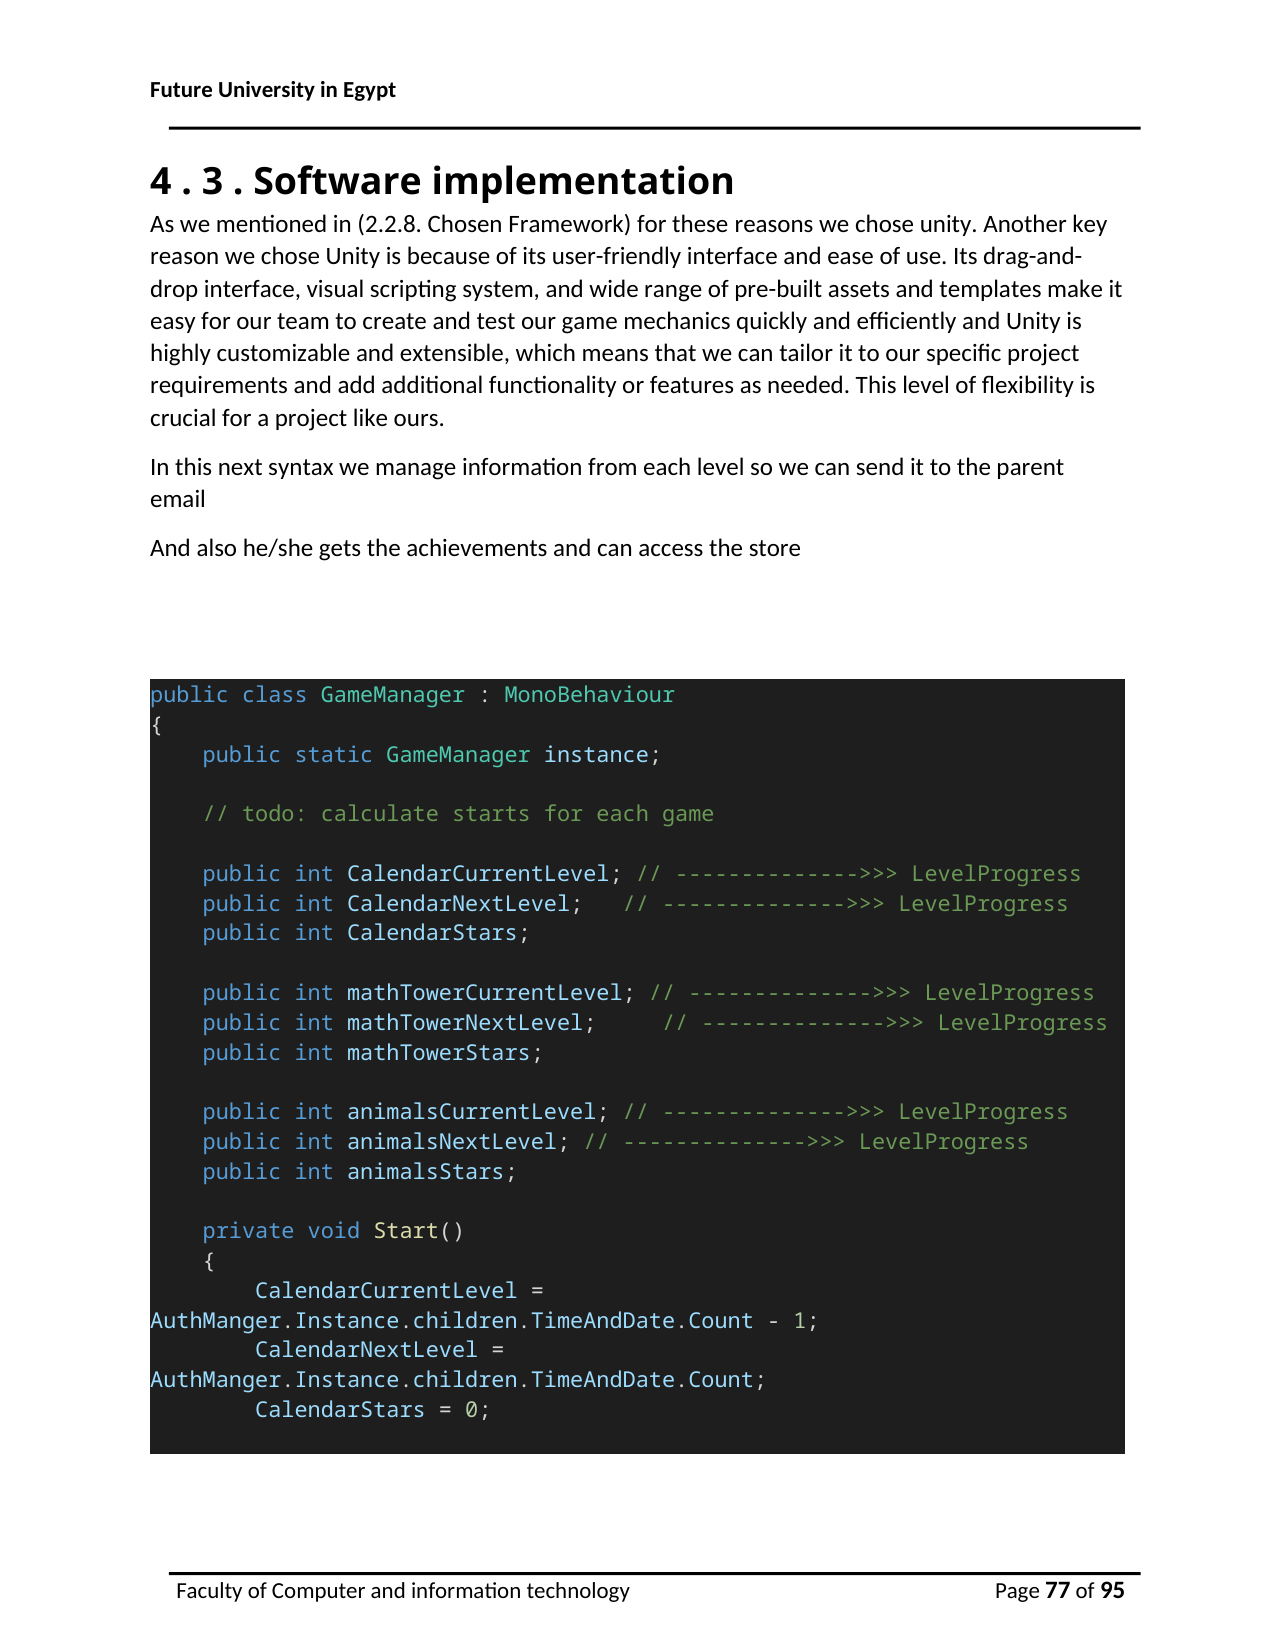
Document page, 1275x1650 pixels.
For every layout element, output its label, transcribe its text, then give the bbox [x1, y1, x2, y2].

text In this next syntax we manage information from each level so we can send it to the parent email [150, 451, 1125, 514]
text // todo: calculate starts for each game [150, 798, 1125, 828]
text public class GameManager : MonoBehaviour [150, 679, 1125, 709]
text CalendarStars = 0; [150, 1394, 1125, 1424]
text As we mentioned in (2.2.8. Chosen Framework) for these reasons we chose unity. Another key reason we chose Unity is because of its user-friendly interface and ease of use. Its drag-and-drop interface, visual scripting system, and wide range of pre-built assets and templates make it easy for our team to create and test our game mechanics quickly and efficiently and Unity is highly customizable and extensible, which means that we can tailor it to our specific project requirements and add additional functionality or features as needed. This level of flexibility is crucial for a project like ours. [150, 208, 1125, 432]
text { [150, 709, 1125, 739]
text public int animalsCurrentLevel; // -------------->>> LevelProgress [150, 1096, 1125, 1126]
text public int CalendarCurrentLevel; // -------------->>> LevelProgress [150, 858, 1125, 888]
text public int CalendarNextLevel; // -------------->>> LevelProgress [150, 888, 1125, 917]
text And also he/she gets the achievements and can access the store [150, 532, 1125, 563]
text public int animalsNextLevel; // -------------->>> LevelProgress [150, 1126, 1125, 1156]
text public int mathTowerStars; [150, 1037, 1125, 1066]
text public int mathTowerNextLevel; // -------------->>> LevelProgress [150, 1007, 1125, 1037]
text private void Start() [150, 1215, 1125, 1245]
text public int mathTowerCurrentLevel; // -------------->>> LevelProgress [150, 977, 1125, 1007]
text public int CalendarStars; [150, 917, 1125, 947]
text { [150, 1245, 1125, 1275]
text CalendarCurrentLevel = AuthManger.Instance.children.TimeAndDate.Count - 1; [150, 1275, 1125, 1334]
text public static GameManager instance; [150, 739, 1125, 768]
subtitle 4 . 3 . Software implementation [150, 154, 1125, 205]
text CalendarNextLevel = AuthManger.Instance.children.TimeAndDate.Count; [150, 1334, 1125, 1394]
text public int animalsStars; [150, 1156, 1125, 1186]
